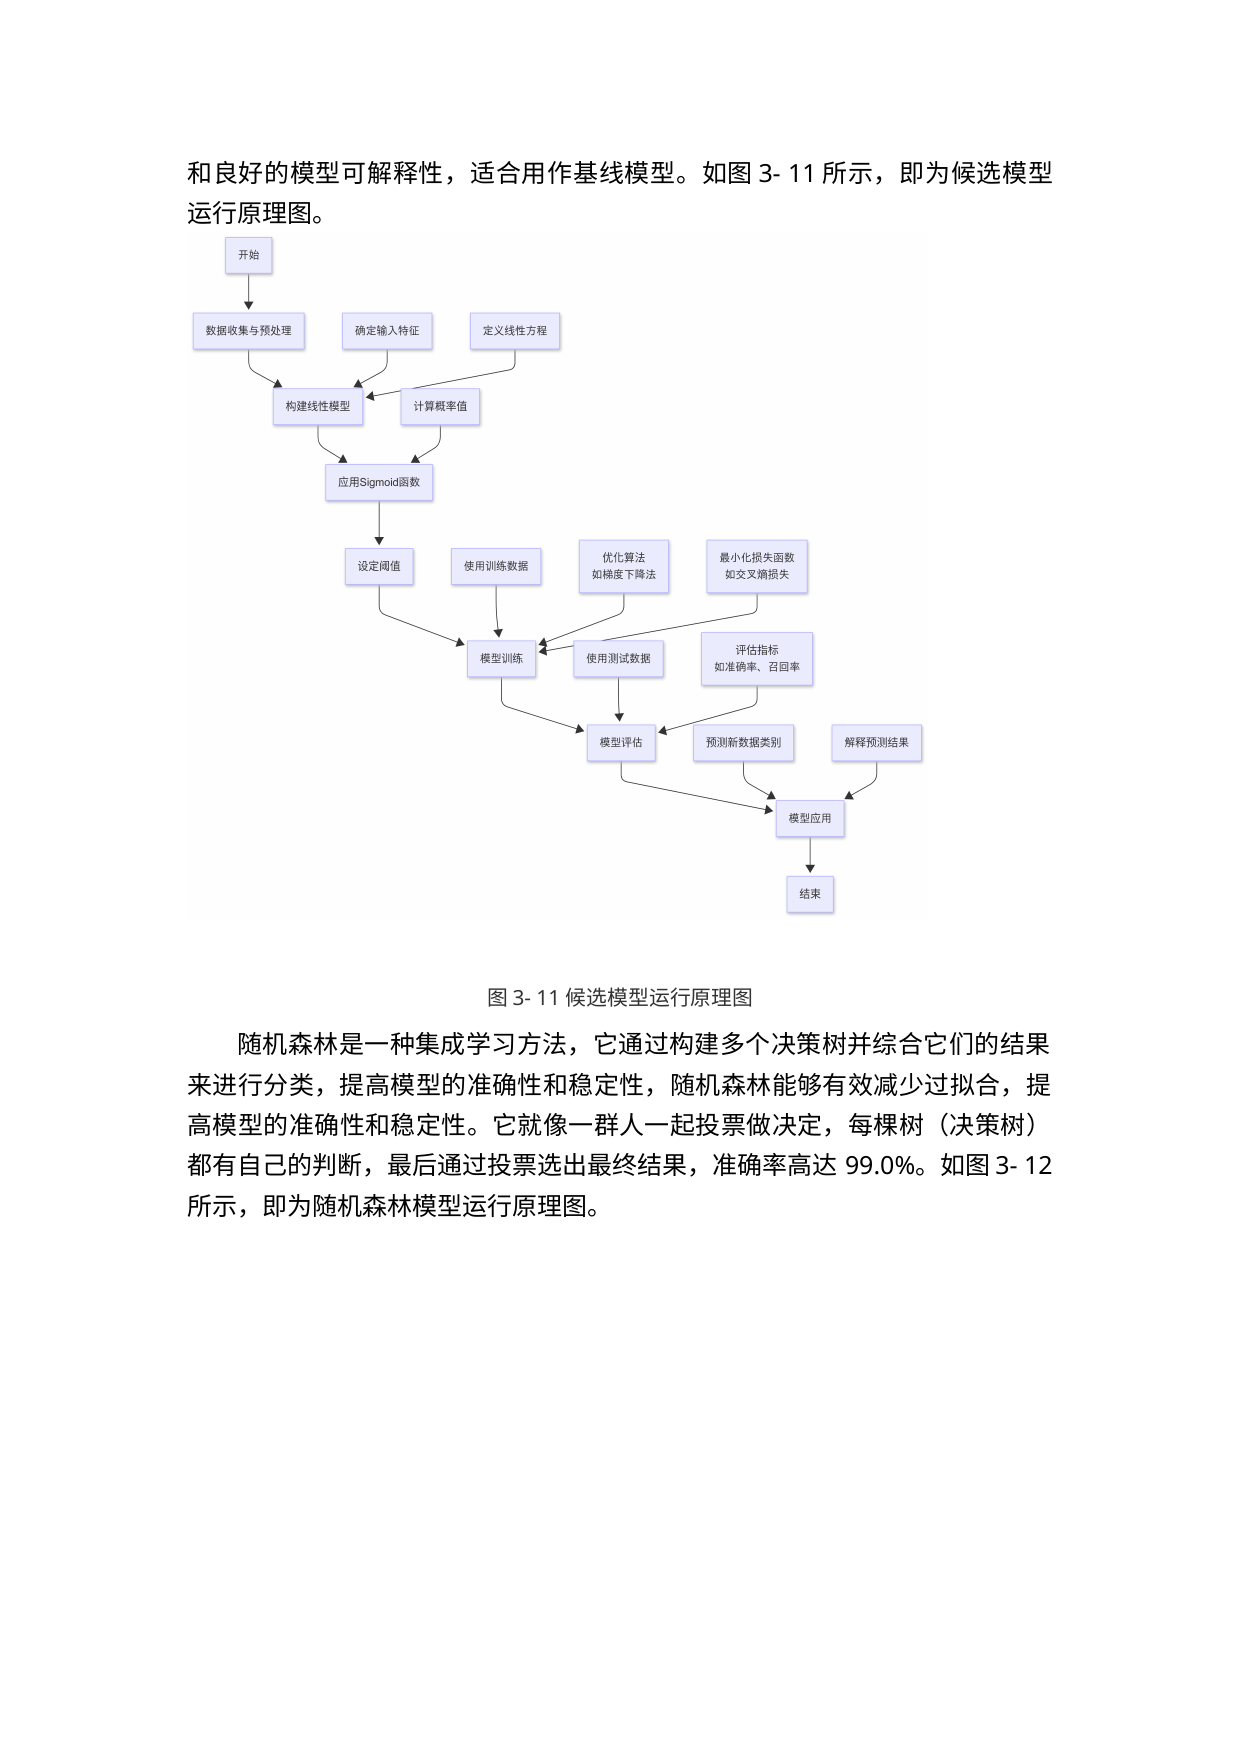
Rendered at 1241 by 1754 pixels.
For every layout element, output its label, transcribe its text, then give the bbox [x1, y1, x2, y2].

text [187, 151, 1053, 232]
text 随机森林是一种集成学习方法，它通过构建多个决策树并综合它们的结果来进行分类，提高模型的准确性和稳定性，随机森林能够有效减少过拟合，提高模型的准确性和稳定性。它就像一群人一起投票做决定，每棵树（决策树）都有自己的判断，最后通过投票选出最终结果，准确率高达99.0%。如图3- 12所示，即为随机森林模型运行原理图。 [187, 1023, 1053, 1224]
picture [187, 232, 928, 920]
text 图3- 11 候选模型运行原理图 [187, 976, 1053, 1017]
